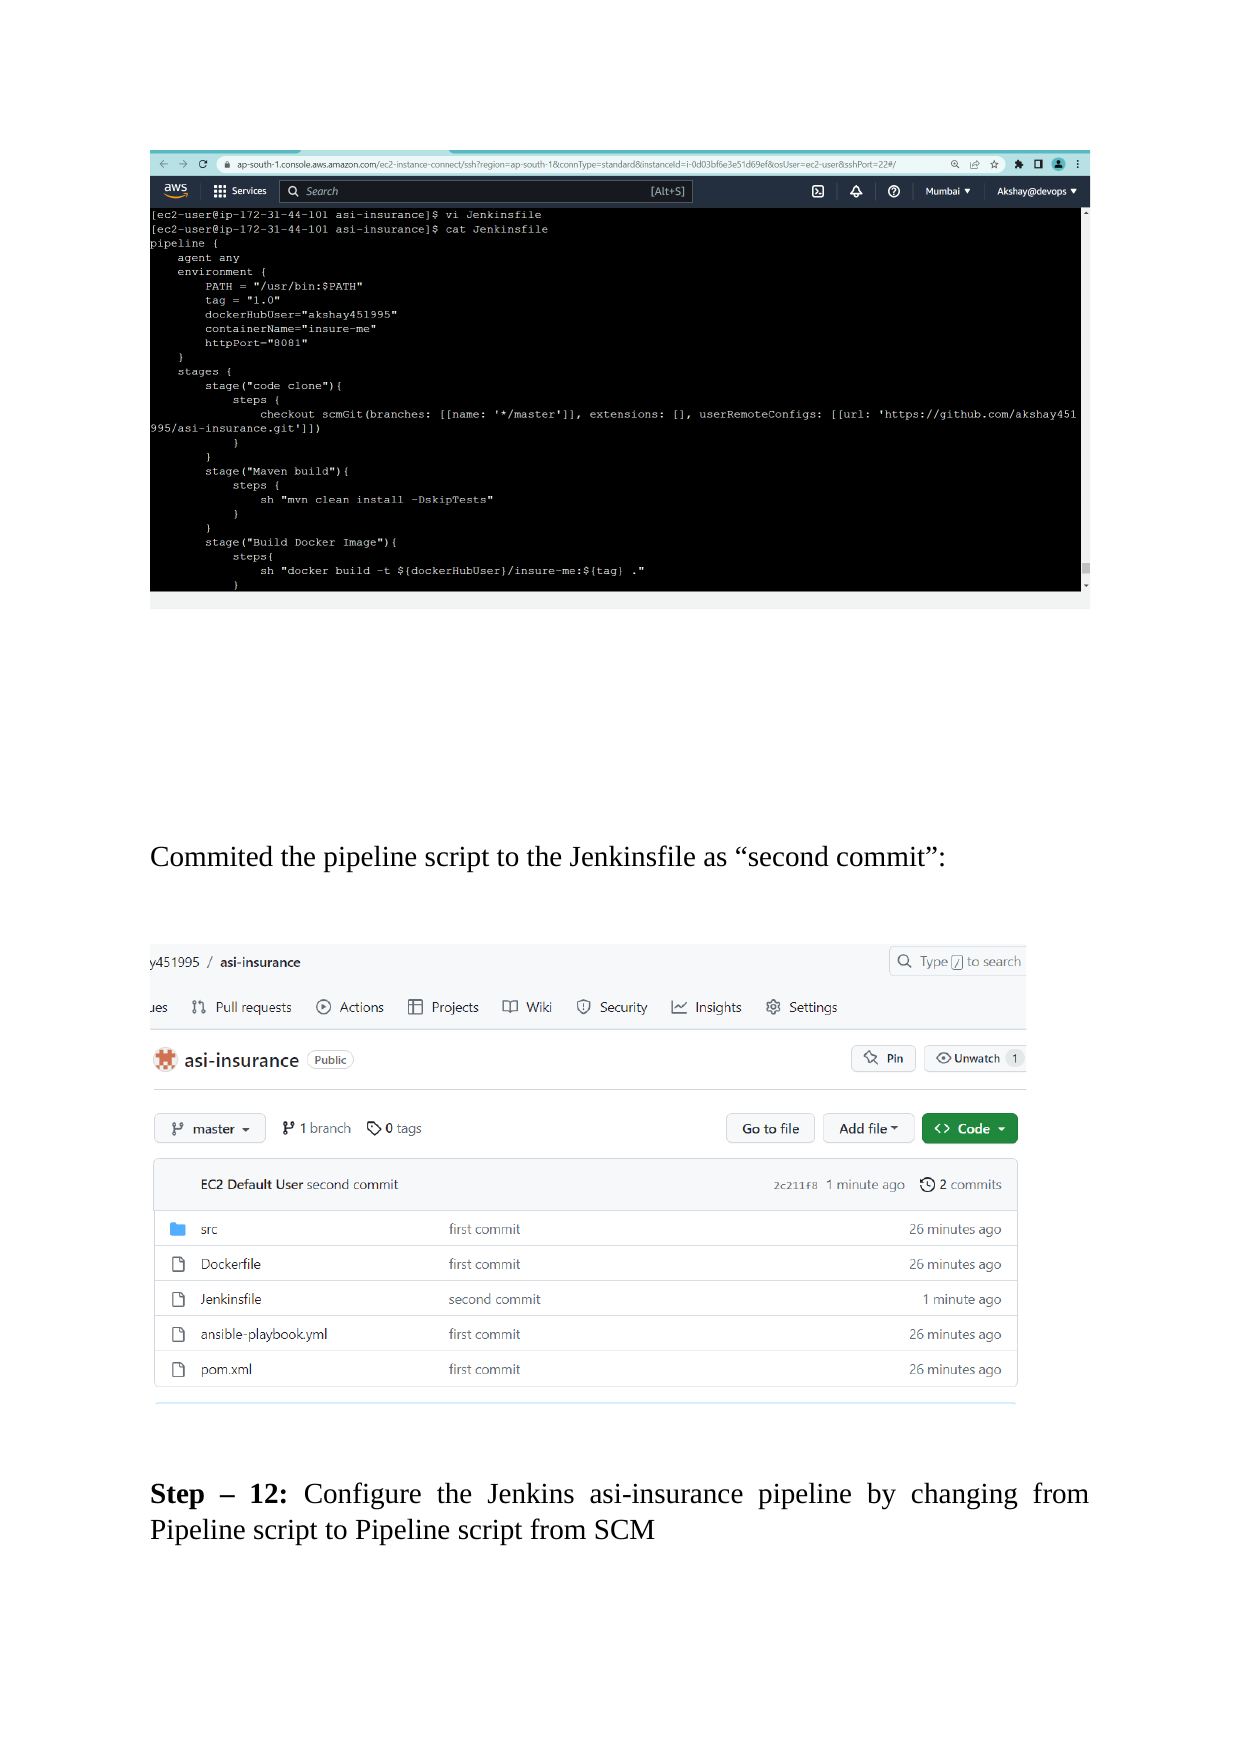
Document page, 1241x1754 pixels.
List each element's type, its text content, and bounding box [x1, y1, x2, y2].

text Commited the pipeline script to the Jenkinsfile as “second commit”: [150, 839, 1090, 872]
picture [150, 150, 1091, 609]
text Step – 12: Configure the Jenkins asi-insurance pipeline by changing from Pipeline script to Pipeline script from SCM [150, 1476, 1090, 1545]
picture [150, 944, 1027, 1404]
